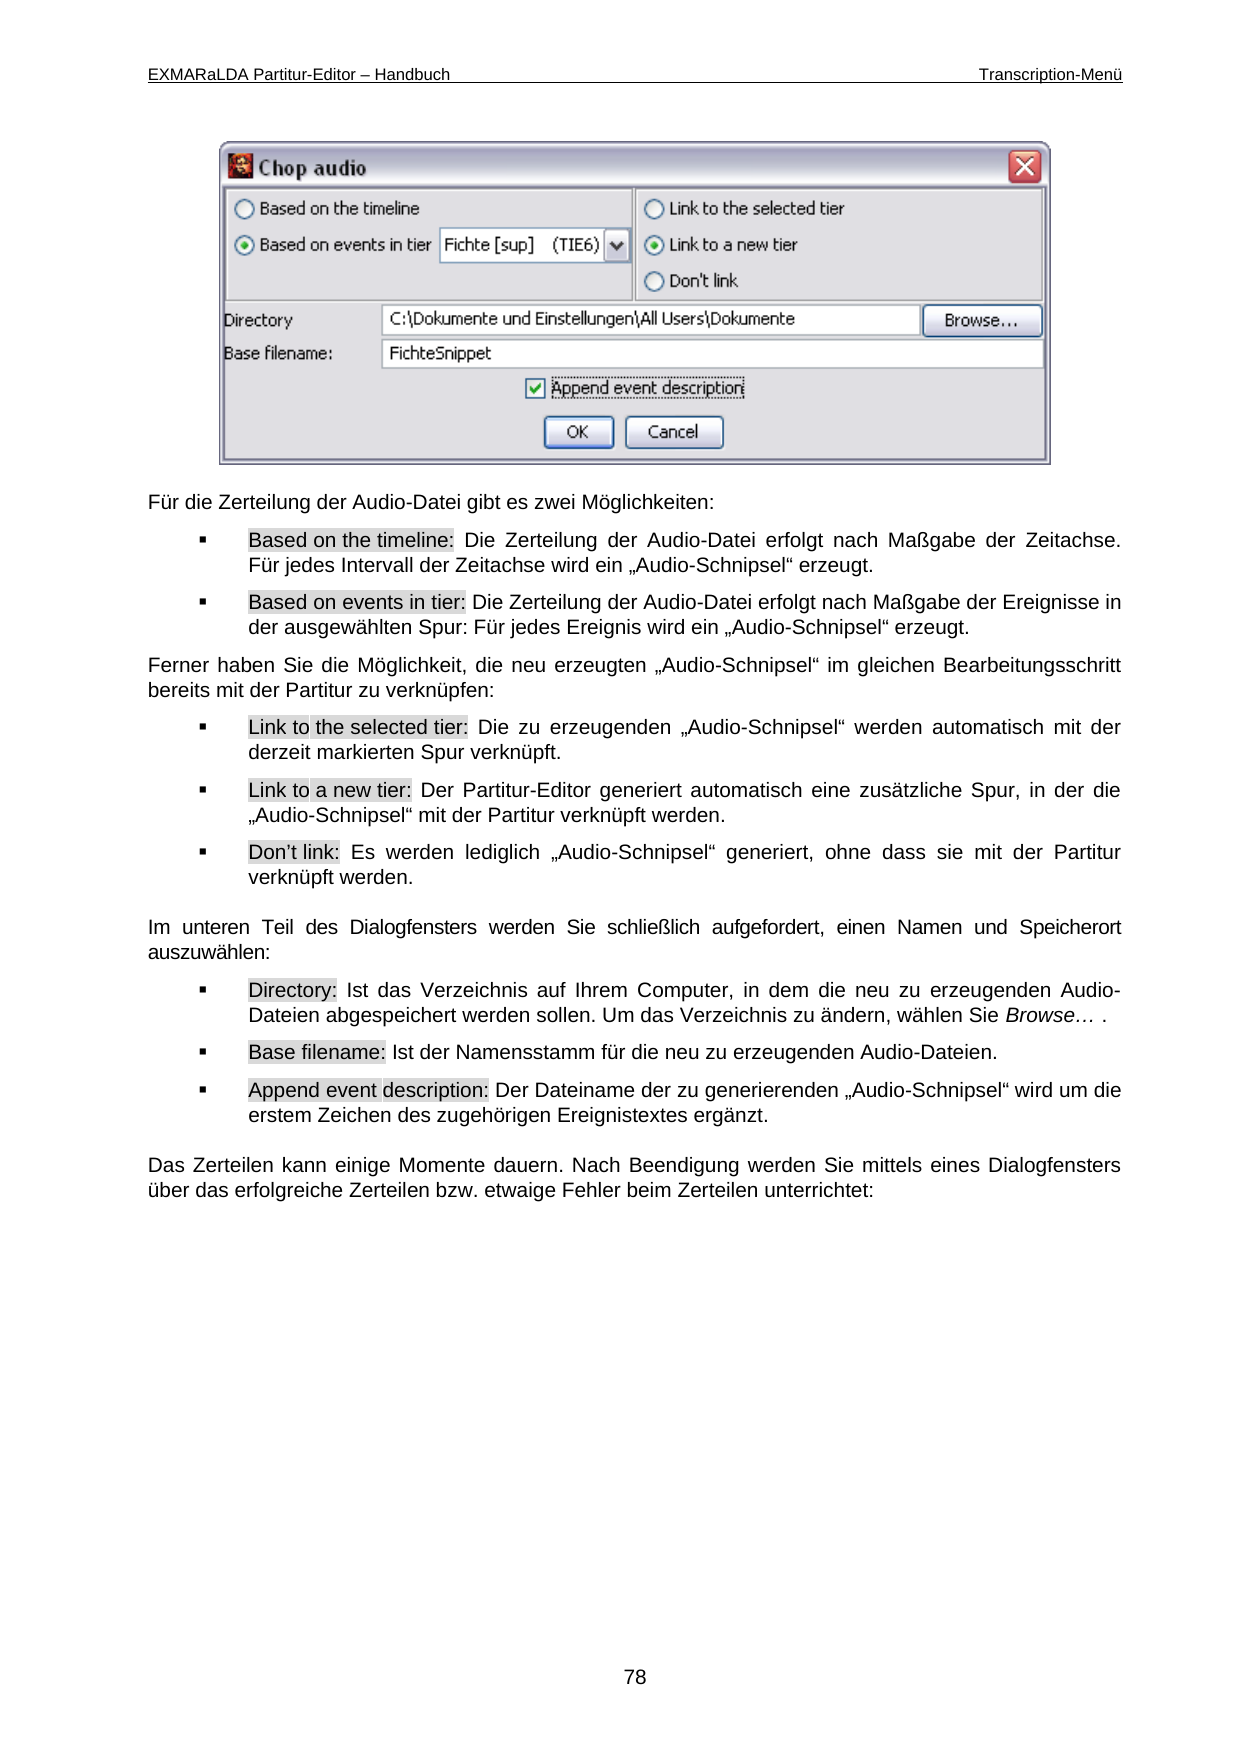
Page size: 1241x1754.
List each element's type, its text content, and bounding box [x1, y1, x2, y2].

text Für die Zerteilung der Audio-Datei gibt es zwei Möglichkeiten: [148, 490, 1122, 515]
picture [219, 141, 1051, 465]
text Das Zerteilen kann einige Momente dauern. Nach Beendigung werden Sie mittels eines Dialogfensters über das erfolgreiche Zerteilen bzw. etwaige Fehler beim Zerteilen unterrichtet: [148, 1152, 1122, 1202]
text Append event description: Der Dateiname der zu generierenden „Audio-Schnipsel“ wird um die erstem Zeichen des zugehörigen Ereignistextes ergänzt. [198, 1077, 1122, 1127]
text Link to the selected tier: Die zu erzeugenden „Audio-Schnipsel“ werden automatisch mit der derzeit markierten Spur verknüpft. [198, 715, 1122, 765]
list Ferner haben Sie die Möglichkeit, die neu erzeugten „Audio-Schnipsel“ im gleichen Bearbeitungsschritt bereits mit der Partitur zu verknüpfen: [148, 652, 1122, 702]
text Based on the timeline: Die Zerteilung der Audio-Datei erfolgt nach Maßgabe der Zeitachse. Für jedes Intervall der Zeitachse wird ein „Audio-Schnipsel“ erzeugt. [198, 527, 1122, 577]
text Based on events in tier: Die Zerteilung der Audio-Datei erfolgt nach Maßgabe der Ereignisse in der ausgewählten Spur: Für jedes Ereignis wird ein „Audio-Schnipsel“ erzeugt. [198, 590, 1122, 640]
text Link to a new tier: Der Partitur-Editor generiert automatisch eine zusätzliche Spur, in der die „Audio-Schnipsel“ mit der Partitur verknüpft werden. [198, 777, 1122, 827]
text Directory: Ist das Verzeichnis auf Ihrem Computer, in dem die neu zu erzeugenden Audio-Dateien abgespeichert werden sollen. Um das Verzeichnis zu ändern, wählen Sie Browse… . [198, 977, 1122, 1027]
text Don’t link: Es werden lediglich „Audio-Schnipsel“ generiert, ohne dass sie mit der Partitur verknüpft werden. [198, 840, 1122, 890]
text Base filename: Ist der Namensstamm für die neu zu erzeugenden Audio-Dateien. [198, 1040, 1122, 1065]
text Im unteren Teil des Dialogfensters werden Sie schließlich aufgefordert, einen Namen und Speicherort auszuwählen: [148, 915, 1122, 965]
